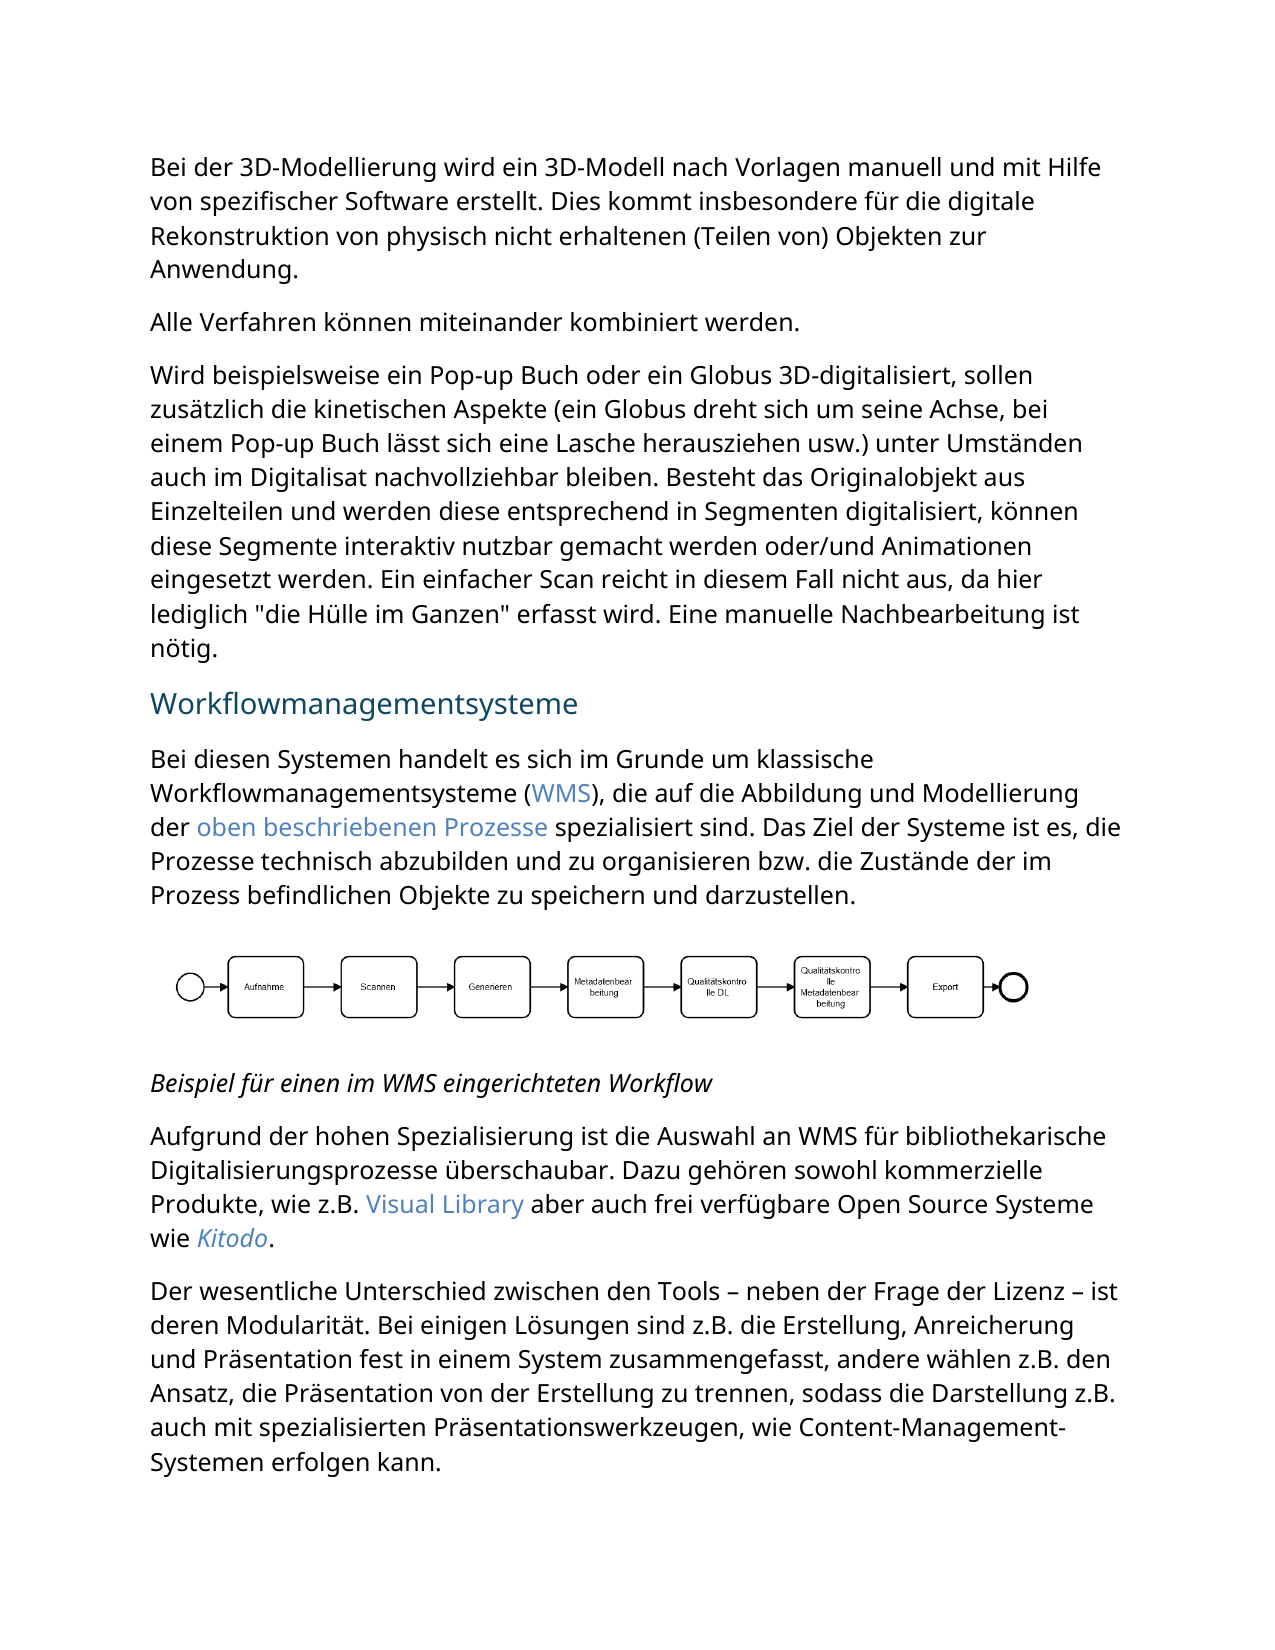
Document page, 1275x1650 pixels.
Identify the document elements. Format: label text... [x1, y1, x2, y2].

text Beispiel für einen im WMS eingerichteten Workflow [150, 1066, 1125, 1100]
text Der wesentliche Unterschied zwischen den Tools – neben der Frage der Lizenz – ist deren Modularität. Bei einigen Lösungen sind z.B. die Erstellung, Anreicherung und Präsentation fest in einem System zusammengefasst, andere wählen z.B. den Ansatz, die Präsentation von der Erstellung zu trennen, sodass die Darstellung z.B. auch mit spezialisierten Präsentationswerkzeugen, wie Content-Management-Systemen erfolgen kann. [150, 1274, 1125, 1478]
text Aufgrund der hohen Spezialisierung ist die Auswahl an WMS für bibliothekarische Digitalisierungsprozesse überschaubar. Dazu gehören sowohl kommerzielle Produkte, wie z.B. Visual Library aber auch frei verfügbare Open Source Systeme wie Kitodo. [150, 1119, 1125, 1255]
text Bei diesen Systemen handelt es sich im Grunde um klassische Workflowmanagementsysteme (WMS), die auf die Abbildung und Modellierung der oben beschriebenen Prozesse spezialisiert sind. Das Ziel der Systeme ist es, die Prozesse technisch abzubilden und zu organisieren bzw. die Zustände der im Prozess befindlichen Objekte zu speichern und darzustellen. [150, 742, 1125, 912]
subtitle Workflowmanagementsysteme [150, 683, 1125, 723]
text Alle Verfahren können miteinander kombiniert werden. [150, 305, 1125, 339]
text Wird beispielsweise ein Pop-up Buch oder ein Globus 3D-digitalisiert, sollen zusätzlich die kinetischen Aspekte (ein Globus dreht sich um seine Achse, bei einem Pop-up Buch lässt sich eine Lasche herausziehen usw.) unter Umständen auch im Digitalisat nachvollziehbar bleiben. Besteht das Originalobjekt aus Einzelteilen und werden diese entsprechend in Segmenten digitalisiert, können diese Segmente interaktiv nutzbar gemacht werden oder/und Animationen eingesetzt werden. Ein einfacher Scan reicht in diesem Fall nicht aus, da hier lediglich "die Hülle im Ganzen" erfasst wird. Eine manuelle Nachbearbeitung ist nötig. [150, 358, 1125, 664]
text Bei der 3D-Modellierung wird ein 3D-Modell nach Vorlagen manuell und mit Hilfe von spezifischer Software erstellt. Dies kommt insbesondere für die digitale Rekonstruktion von physisch nicht erhaltenen (Teilen von) Objekten zur Anwendung. [150, 150, 1125, 286]
picture [168, 930, 1044, 1046]
